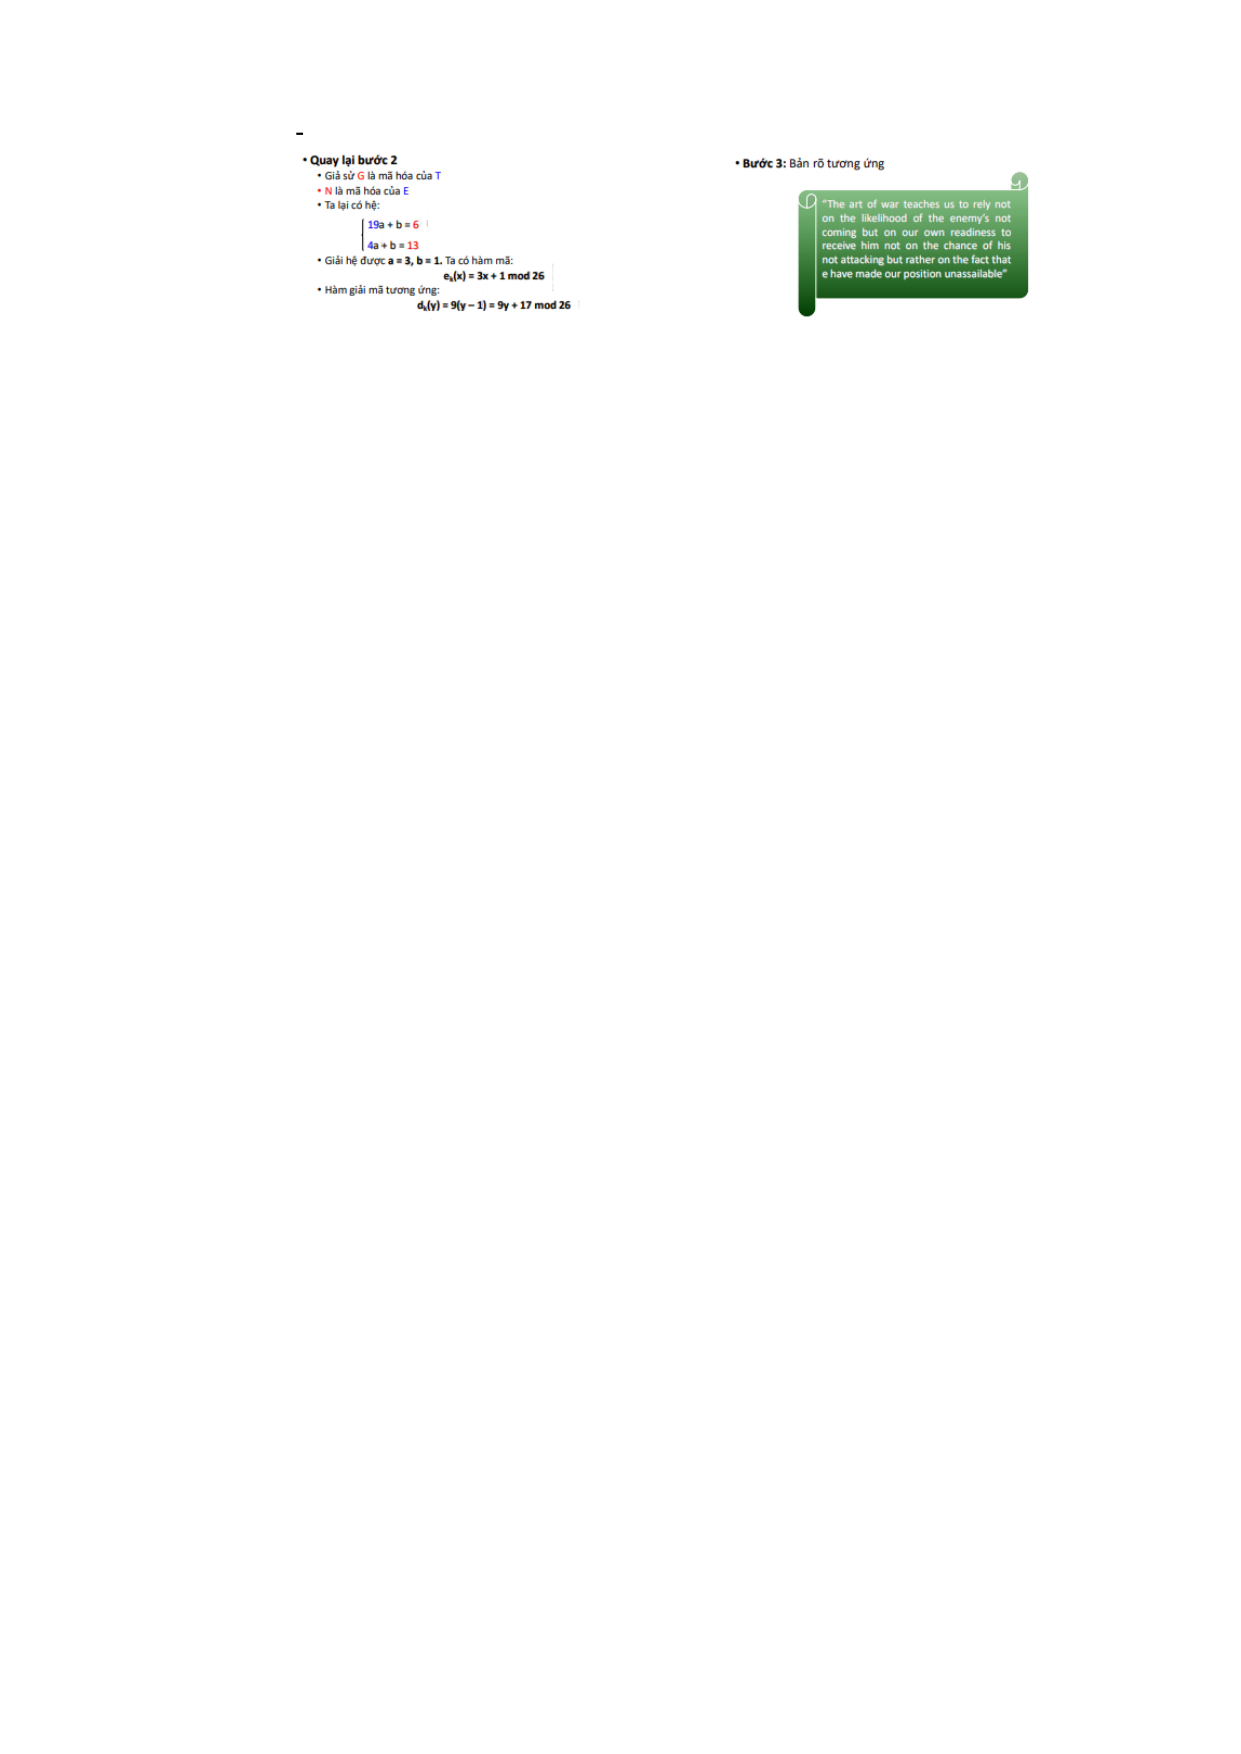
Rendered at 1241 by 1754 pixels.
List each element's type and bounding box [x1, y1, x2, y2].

picture [295, 149, 1080, 324]
